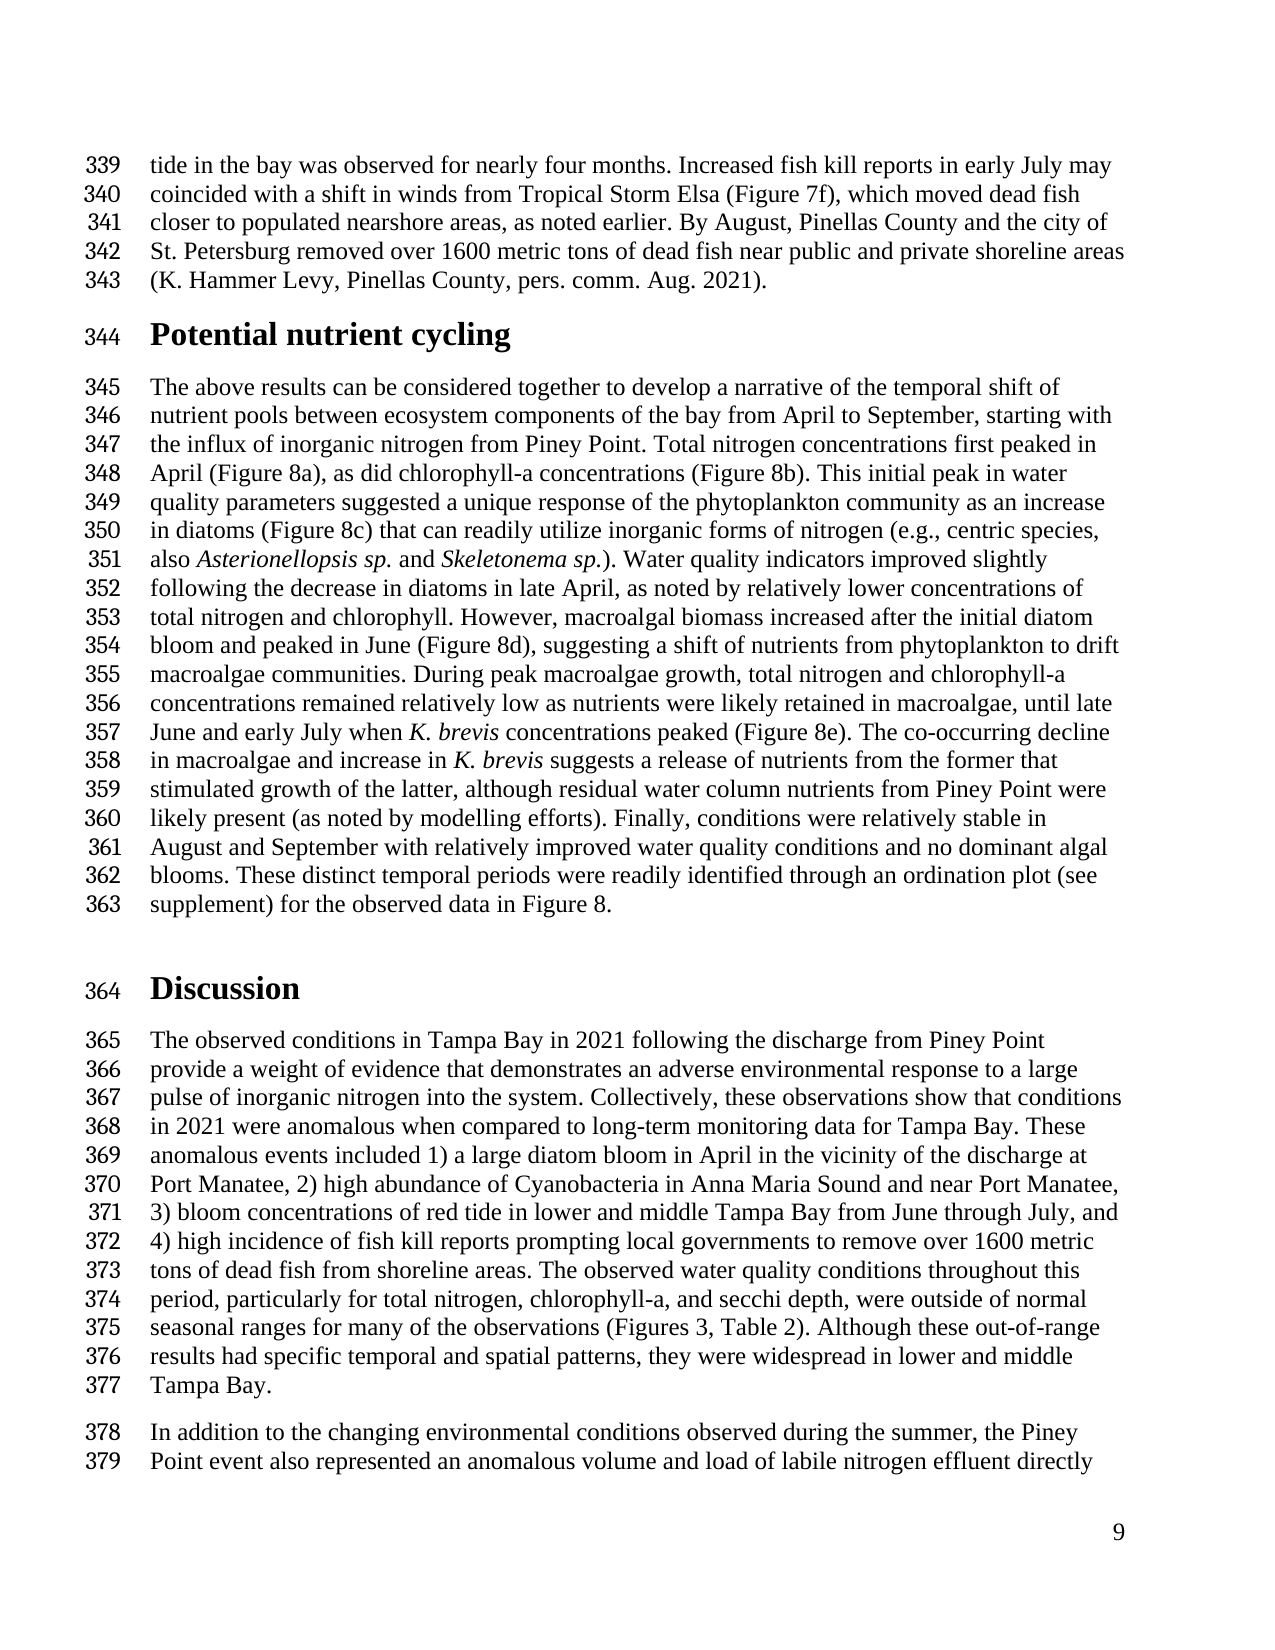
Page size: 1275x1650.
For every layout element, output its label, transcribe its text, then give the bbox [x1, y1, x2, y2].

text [150, 1417, 1125, 1475]
subtitle Discussion [150, 968, 1125, 1006]
text The observed conditions in Tampa Bay in 2021 following the discharge from Piney Point provide a weight of evidence that demonstrates an adverse environmental response to a large pulse of inorganic nitrogen into the system. Collectively, these observations show that conditions in 2021 were anomalous when compared to long-term monitoring data for Tampa Bay. These anomalous events included 1) a large diatom bloom in April in the vicinity of the discharge at Port Manatee, 2) high abundance of Cyanobacteria in Anna Maria Sound and near Port Manatee, 3) bloom concentrations of red tide in lower and middle Tampa Bay from June through July, and 4) high incidence of fish kill reports prompting local governments to remove over 1600 metric tons of dead fish from shoreline areas. The observed water quality conditions throughout this period, particularly for total nitrogen, chlorophyll-a, and secchi depth, were outside of normal seasonal ranges for many of the observations (Figures 3, Table 2). Although these out-of-range results had specific temporal and spatial patterns, they were widespread in lower and middle Tampa Bay. [150, 1025, 1125, 1399]
subtitle Potential nutrient cycling [150, 314, 1125, 353]
text The above results can be considered together to develop a narrative of the temporal shift of nutrient pools between ecosystem components of the bay from April to September, starting with the influx of inorganic nitrogen from Piney Point. Total nitrogen concentrations first peaked in April (Figure 8a), as did chlorophyll-a concentrations (Figure 8b). This initial peak in water quality parameters suggested a unique response of the phytoplankton community as an increase in diatoms (Figure 8c) that can readily utilize inorganic forms of nitrogen (e.g., centric species, also Asterionellopsis sp. and Skeletonema sp.). Water quality indicators improved slightly following the decrease in diatoms in late April, as noted by relatively lower concentrations of total nitrogen and chlorophyll. However, macroalgal biomass increased after the initial diatom bloom and peaked in June (Figure 8d), suggesting a shift of nutrients from phytoplankton to drift macroalgae communities. During peak macroalgae growth, total nitrogen and chlorophyll-a concentrations remained relatively low as nutrients were likely retained in macroalgae, until late June and early July when K. brevis concentrations peaked (Figure 8e). The co-occurring decline in macroalgae and increase in K. brevis suggests a release of nutrients from the former that stimulated growth of the latter, although residual water column nutrients from Piney Point were likely present (as noted by modelling efforts). Finally, conditions were relatively stable in August and September with relatively improved water quality conditions and no dominant algal blooms. These distinct temporal periods were readily identified through an ordination plot (see supplement) for the observed data in Figure 8. [150, 372, 1125, 918]
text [150, 150, 1125, 294]
